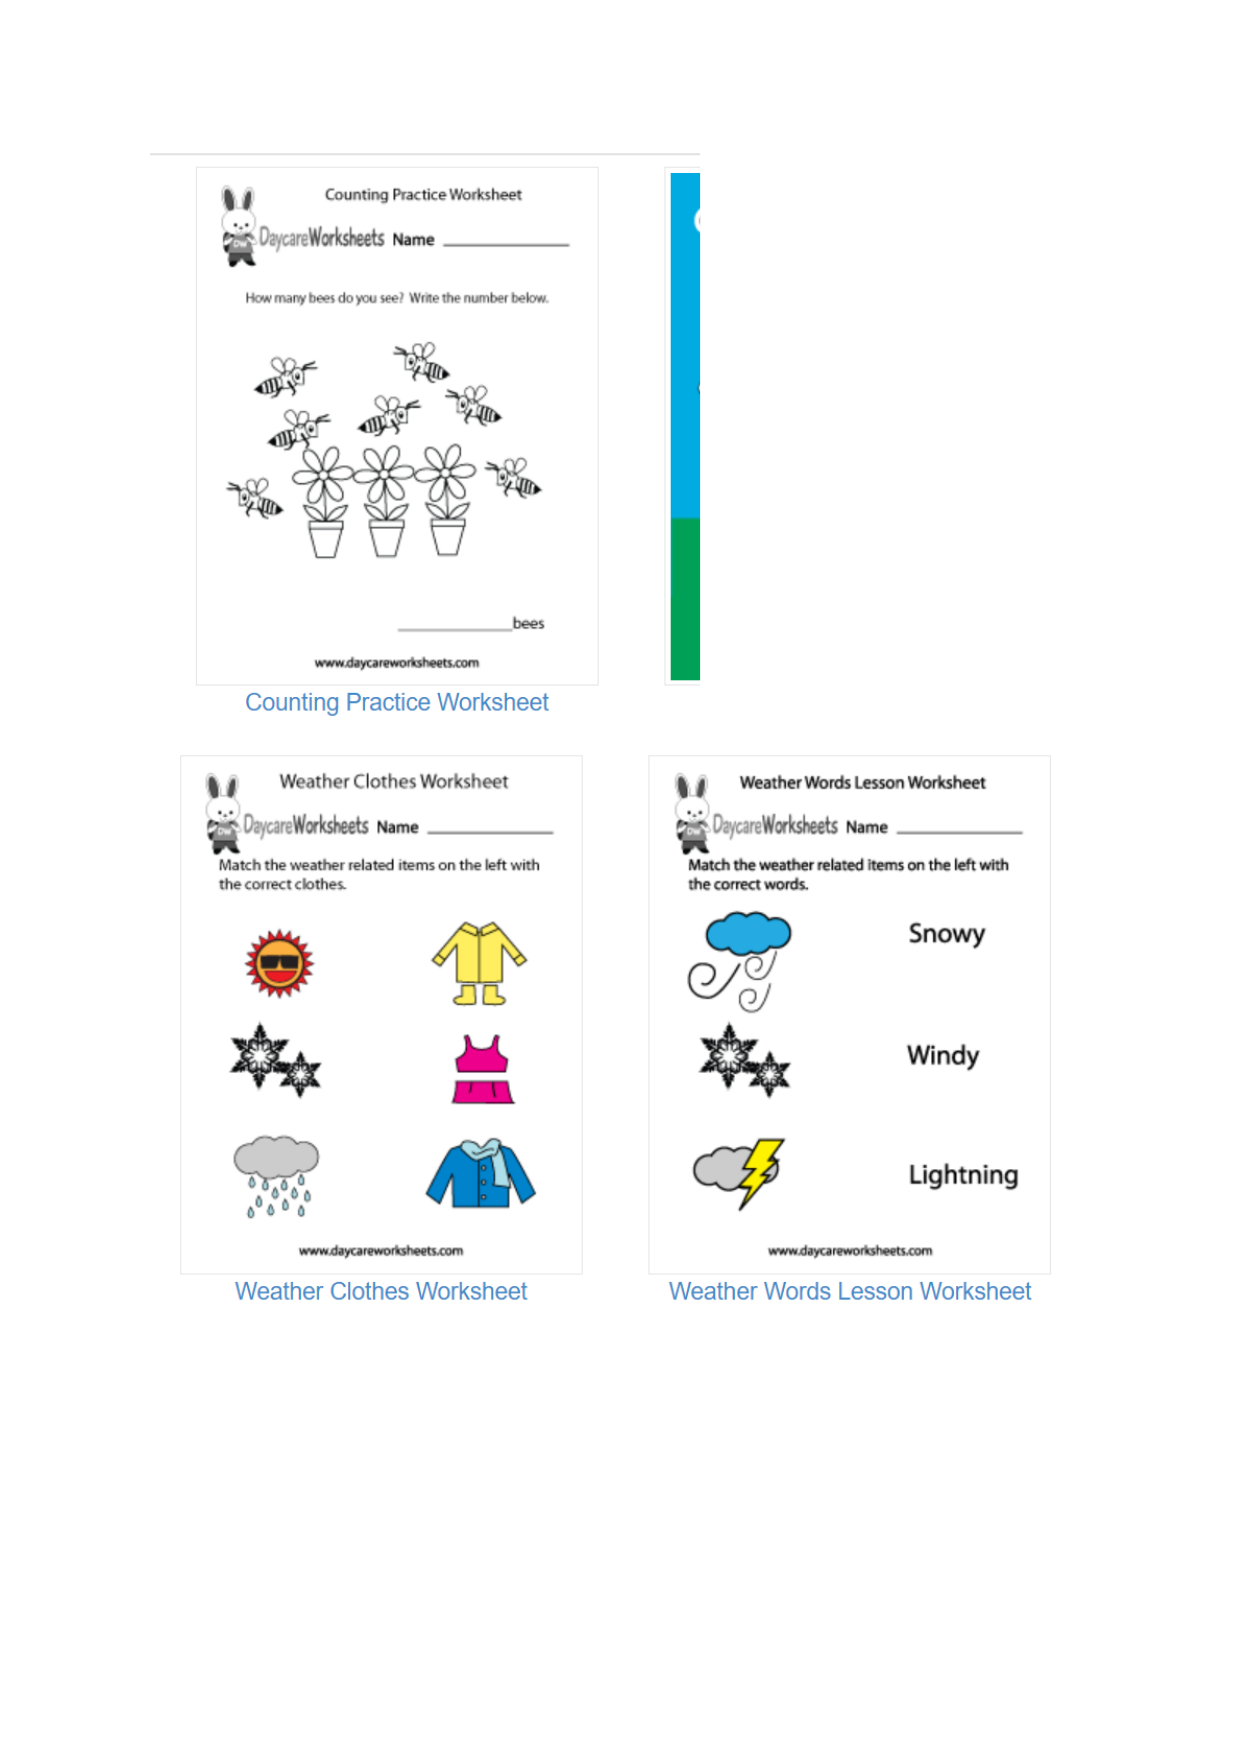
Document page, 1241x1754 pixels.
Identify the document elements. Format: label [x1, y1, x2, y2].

picture [150, 748, 1075, 1307]
picture [694, 209, 700, 232]
picture [150, 150, 700, 744]
